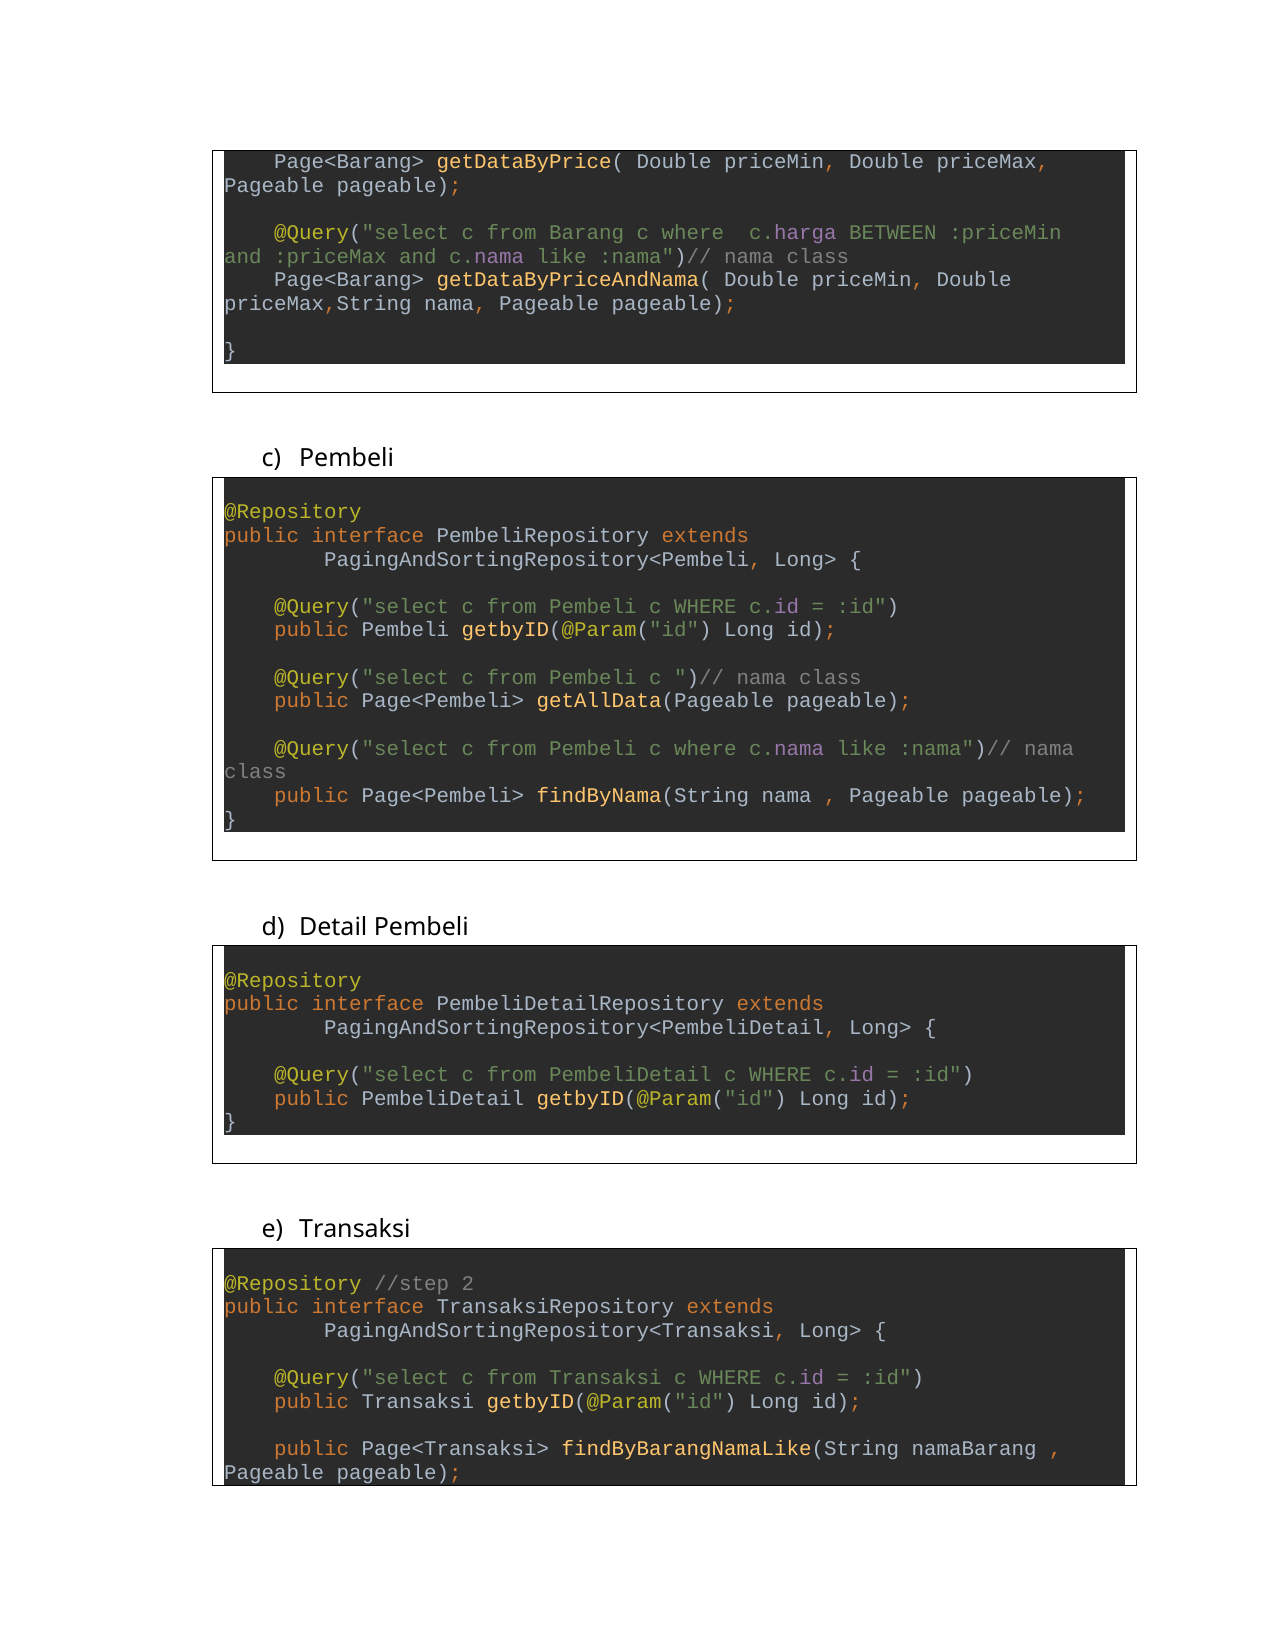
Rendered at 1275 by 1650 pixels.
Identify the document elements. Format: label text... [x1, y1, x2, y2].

subtitle Transaksi [261, 1211, 1125, 1245]
subtitle Pembeli [261, 440, 1125, 474]
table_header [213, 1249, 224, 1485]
table_header @Repository public interface PembeliRepository extends PagingAndSortingRepository<Pembeli, Long> { @Query("select c from Pembeli c WHERE c.id = :id") public Pembeli getbyID(@Param("id") Long id); @Query("select c from Pembeli c ")// nama class public Page<Pembeli> getAllData(Pageable pageable); @Query("select c from Pembeli c where c.nama like :nama")// nama class public Page<Pembeli> findByNama(String nama , Pageable pageable); } [213, 478, 1136, 860]
subtitle Detail Pembeli [261, 908, 1125, 942]
table_header @Repository public interface PembeliDetailRepository extends PagingAndSortingRepository<PembeliDetail, Long> { @Query("select c from PembeliDetail c WHERE c.id = :id") public PembeliDetail getbyID(@Param("id") Long id); } [213, 946, 1136, 1163]
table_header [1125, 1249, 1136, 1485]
